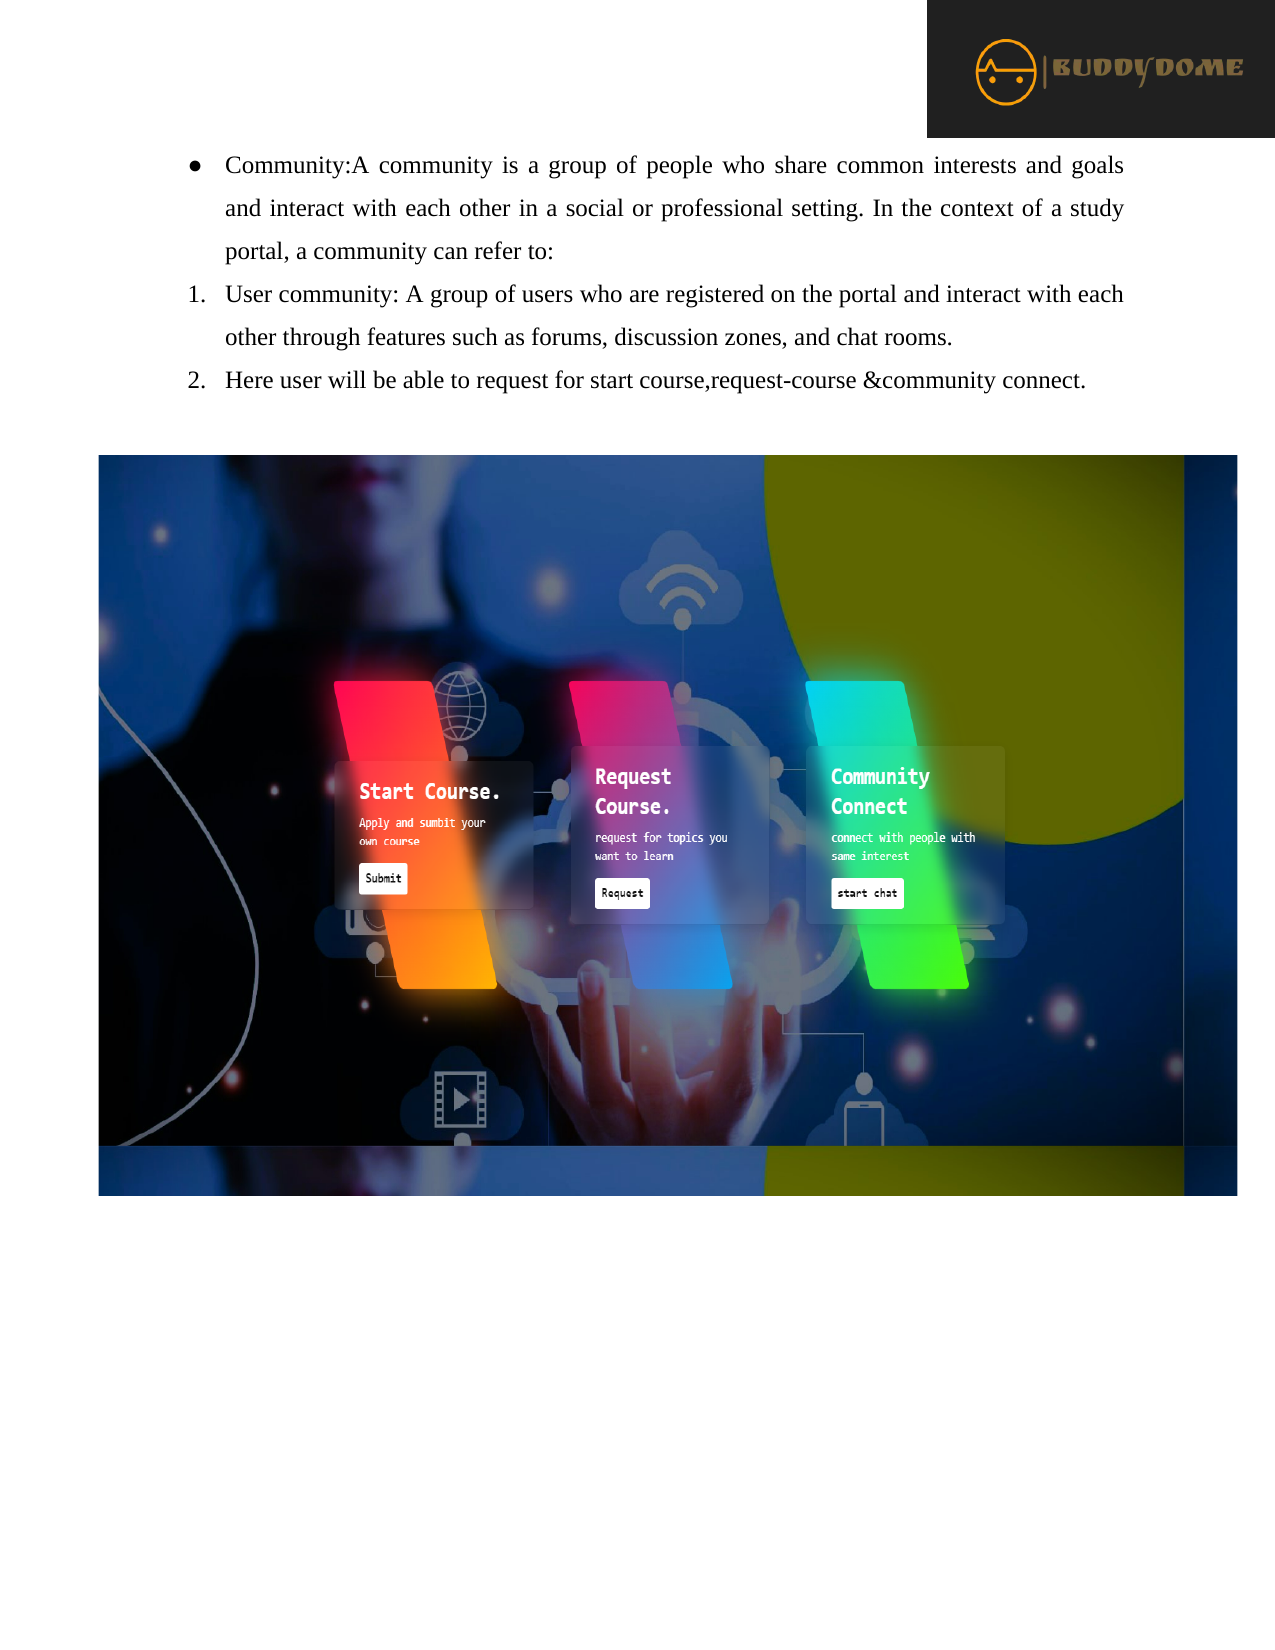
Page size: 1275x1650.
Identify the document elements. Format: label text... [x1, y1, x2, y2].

list Here user will be able to request for start course,request-course &community connect. [187, 366, 1125, 394]
list User community: A group of users who are registered on the portal and interact with each other through features such as forums, discussion zones, and chat rooms. [187, 279, 1125, 351]
list Community:A community is a group of people who share common interests and goals and interact with each other in a social or professional setting. In the context of a study portal, a community can refer to: [187, 150, 1125, 265]
picture [927, 0, 1275, 138]
picture [98, 455, 1238, 1196]
